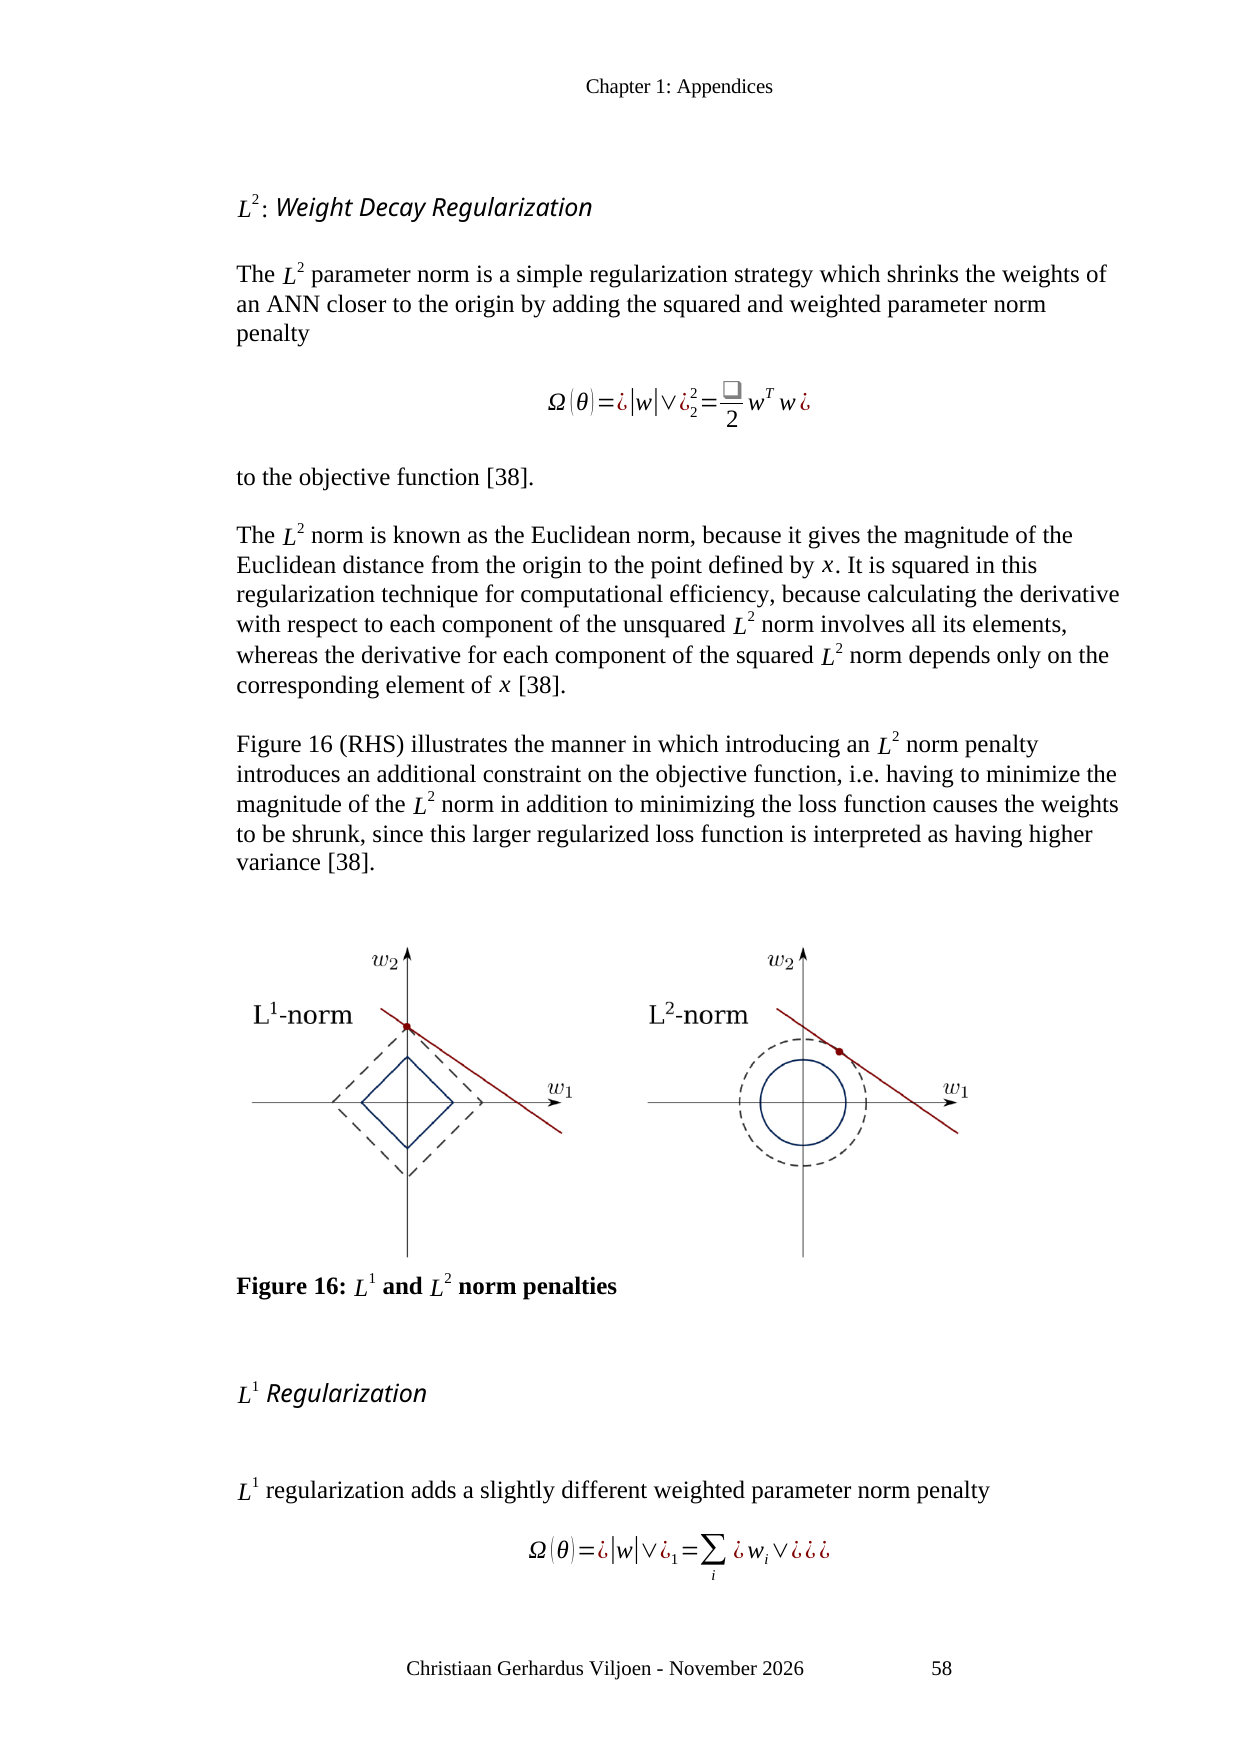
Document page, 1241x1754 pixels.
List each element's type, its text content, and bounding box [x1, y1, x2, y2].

picture [236, 933, 983, 1270]
text to the objective function . [236, 462, 1122, 490]
text The norm is known as the Euclidean norm, because it gives the magnitude of the Euclidean distance from the origin to the point defined by . It is squared in this regularization technique for computational efficiency, because calculating the derivative with respect to each component of the unsquared norm involves all its elements, whereas the derivative for each component of the squared norm depends only on the corresponding element of . [236, 519, 1122, 699]
text The parameter norm is a simple regularization strategy which shrinks the weights of an ANN closer to the origin by adding the squared and weighted parameter norm penalty [236, 258, 1122, 347]
text regularization adds a slightly different weighted parameter norm penalty [236, 1473, 1122, 1505]
subtitle Regularization [236, 1376, 1122, 1410]
subtitle Weight Decay Regularization [236, 189, 1122, 223]
text Figure 17 (RHS) illustrates the manner in which introducing an norm penalty introduces an additional constraint on the objective function, i.e. having to minimize the magnitude of the norm in addition to minimizing the loss function causes the weights to be shrunk, since this larger regularized loss function is interpreted as having higher variance . [236, 728, 1122, 876]
